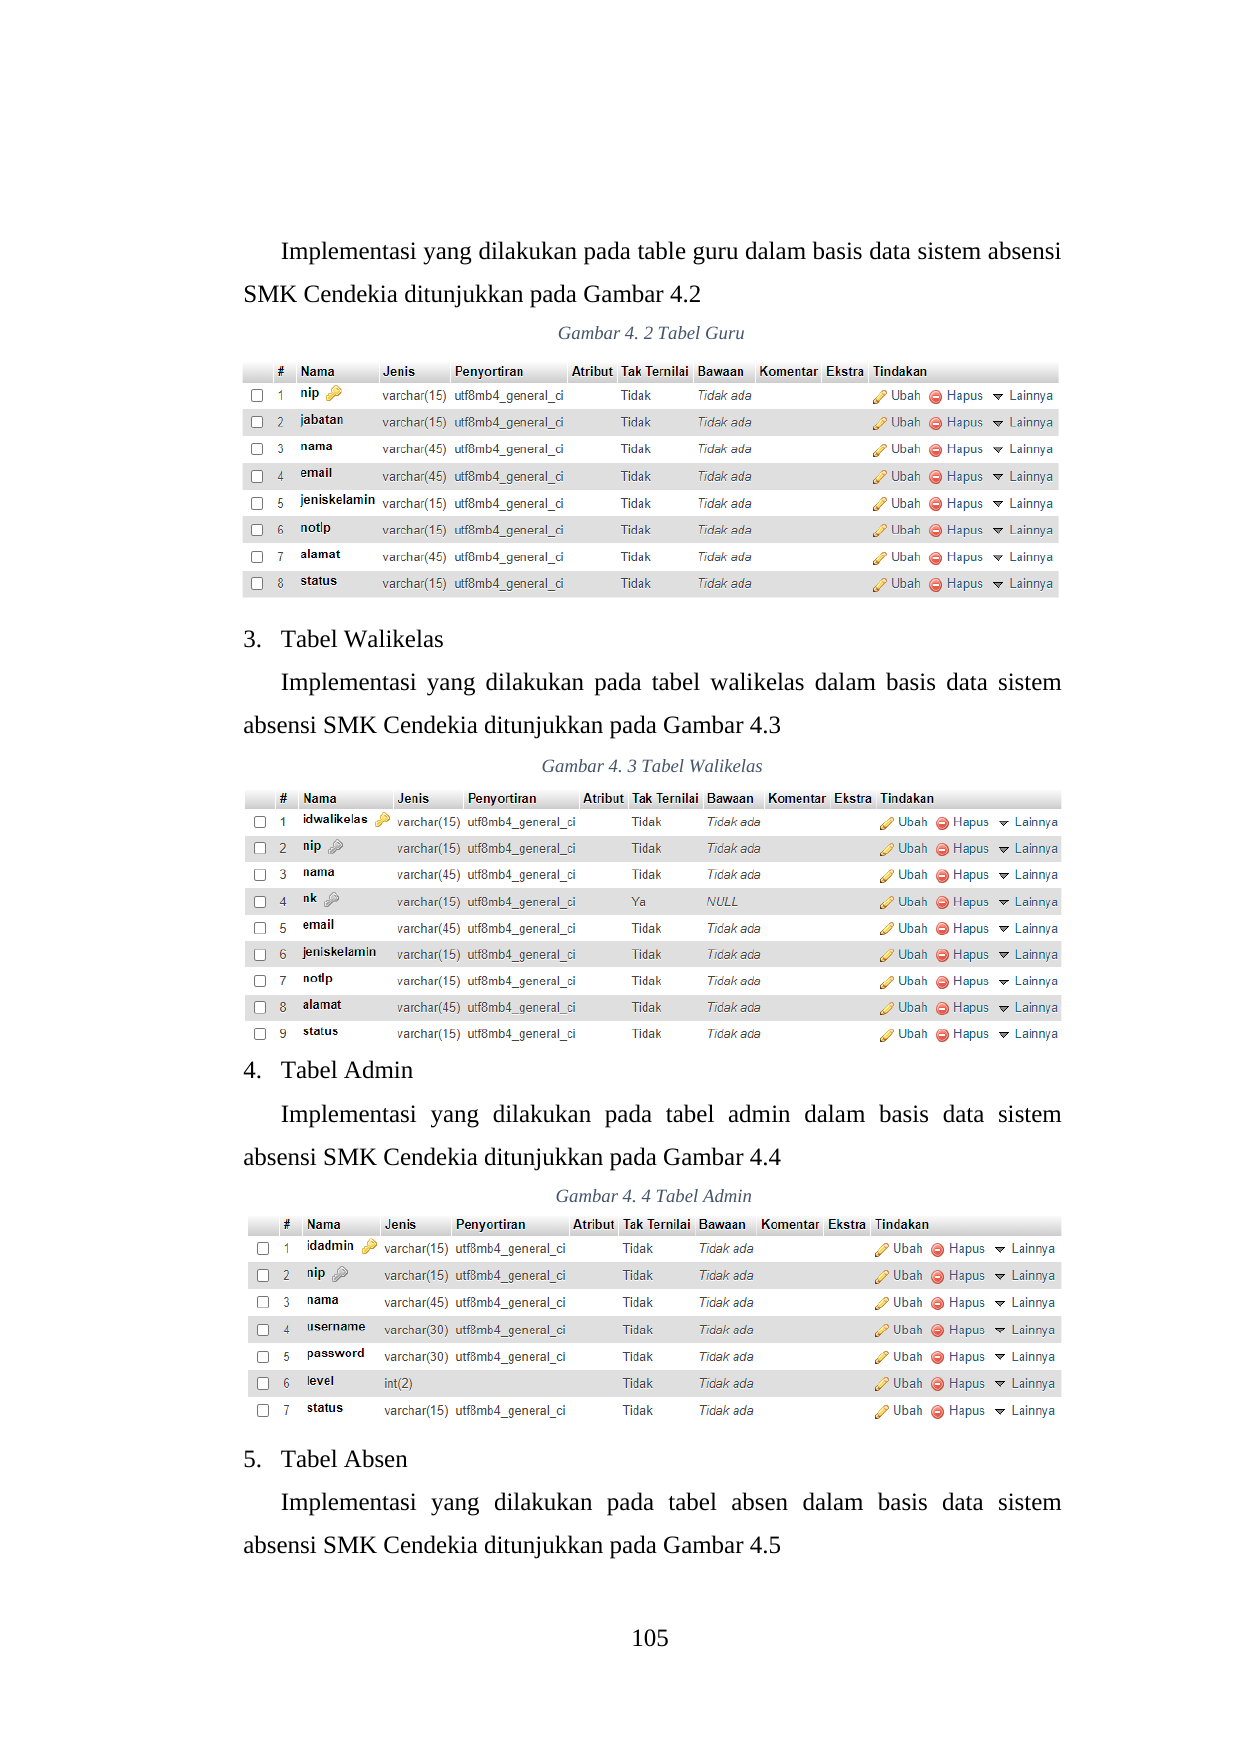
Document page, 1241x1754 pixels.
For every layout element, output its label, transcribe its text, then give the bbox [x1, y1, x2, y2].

list Tabel Admin [243, 1056, 1063, 1084]
text Implementasi yang dilakukan pada tabel walikelas dalam basis data sistem absensi SMK Cendekia ditunjukkan pada Gambar 4.3 [243, 667, 1063, 739]
text Implementasi yang dilakukan pada tabel absen dalam basis data sistem absensi SMK Cendekia ditunjukkan pada Gambar 4.5 [243, 1487, 1063, 1559]
picture [244, 790, 1062, 1046]
list Tabel Walikelas [243, 624, 1063, 653]
picture [247, 1216, 1062, 1422]
text Implementasi yang dilakukan pada table guru dalam basis data sistem absensi SMK Cendekia ditunjukkan pada Gambar 4.2 [243, 236, 1063, 308]
list Tabel Absen [243, 1444, 1063, 1472]
picture [242, 362, 1059, 598]
text Implementasi yang dilakukan pada tabel admin dalam basis data sistem absensi SMK Cendekia ditunjukkan pada Gambar 4.4 [243, 1099, 1063, 1171]
